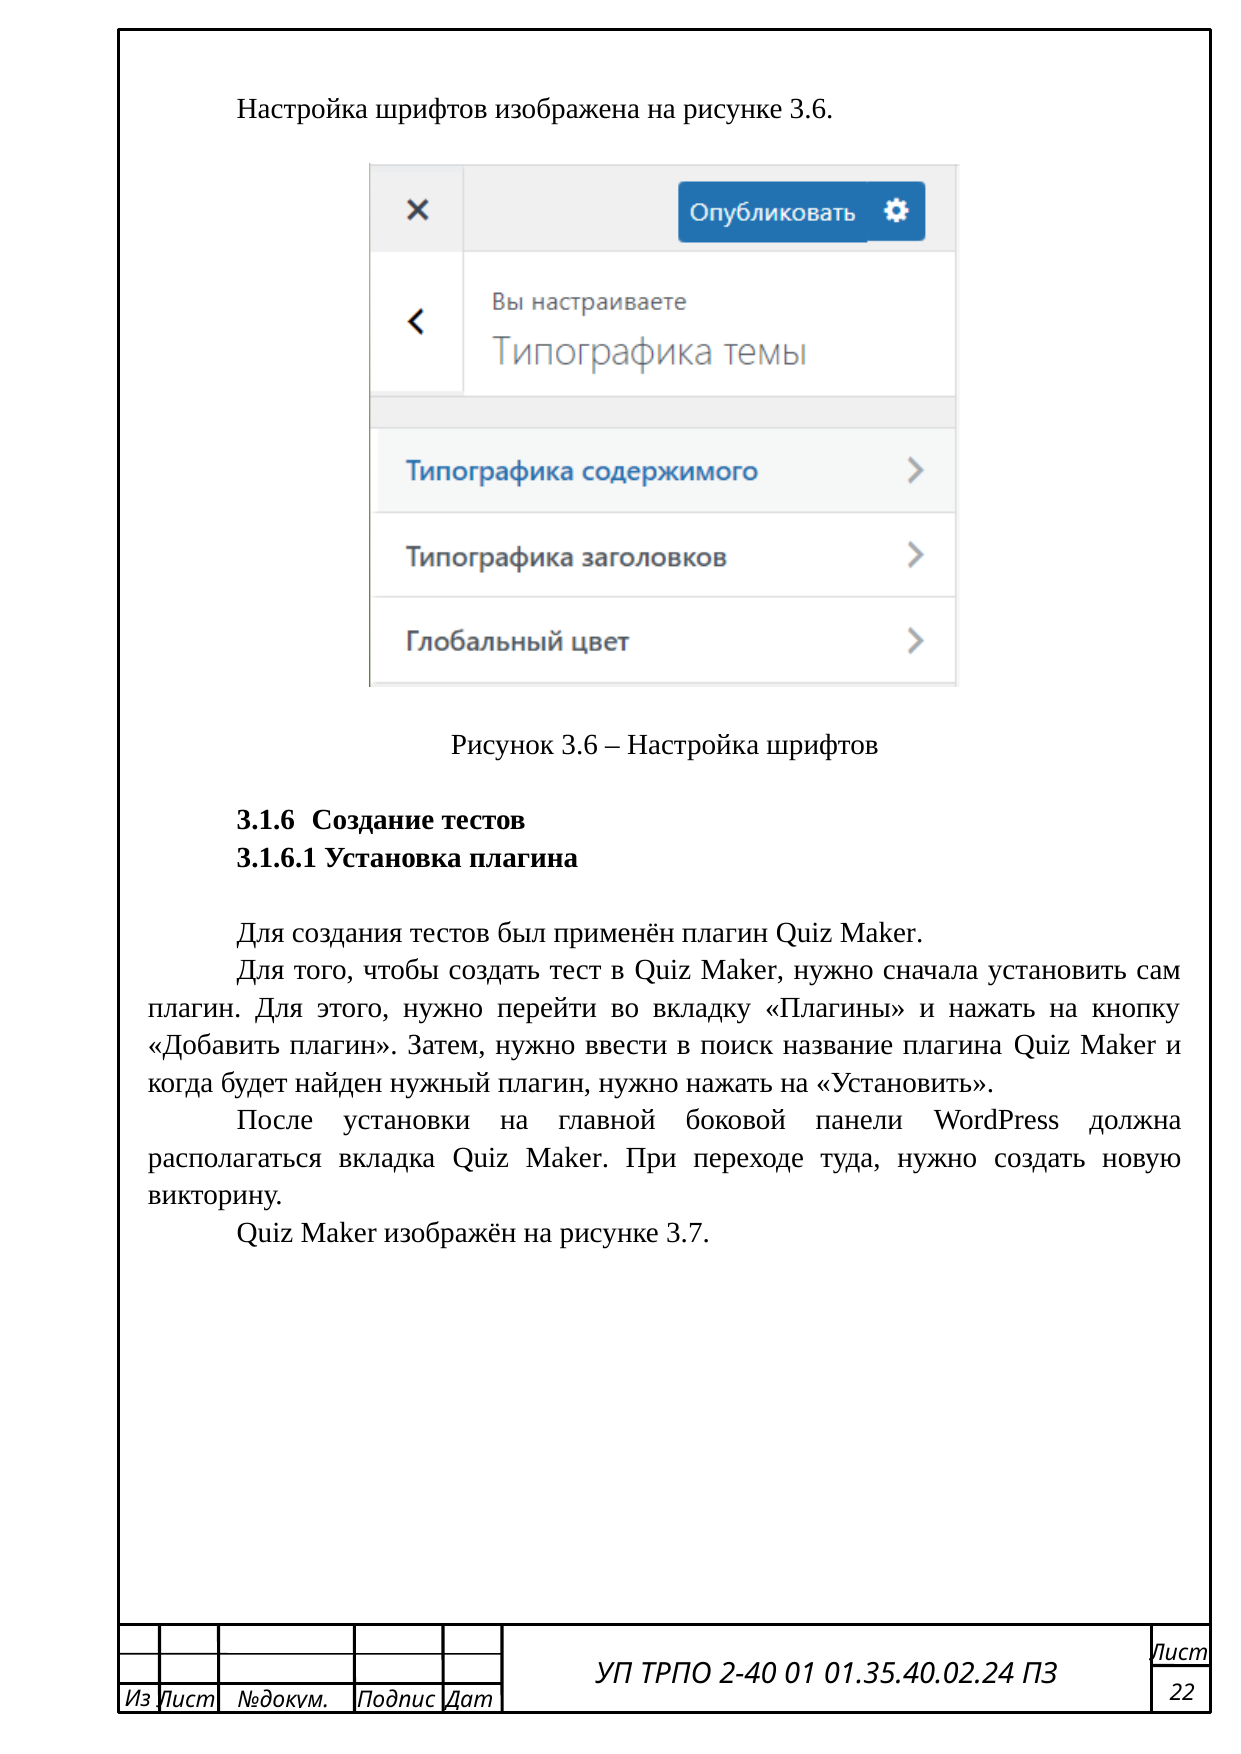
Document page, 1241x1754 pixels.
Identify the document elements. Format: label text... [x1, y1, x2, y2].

text 3.1.6.1 Установка плагина [148, 837, 1181, 874]
text Quiz Maker изображён на рисунке 3.7. [148, 1212, 1181, 1249]
text Настройка шрифтов изображена на рисунке 3.6. [148, 89, 1181, 126]
text Рисунок 3.6 – Настройка шрифтов [148, 724, 1181, 762]
text Для создания тестов был применён плагин Quiz Maker. [148, 912, 1181, 949]
picture [369, 163, 960, 687]
text После установки на главной боковой панели WordPress должна располагаться вкладка Quiz Maker. При переходе туда, нужно создать новую викторину. [148, 1099, 1181, 1212]
text Для того, чтобы создать тест в Quiz Maker, нужно сначала установить сам плагин. Для этого, нужно перейти во вкладку «Плагины» и нажать на кнопку «Добавить плагин». Затем, нужно ввести в поиск название плагина Quiz Maker и когда будет найден нужный плагин, нужно нажать на «Установить». [148, 949, 1181, 1099]
list Создание тестов [236, 799, 1181, 837]
